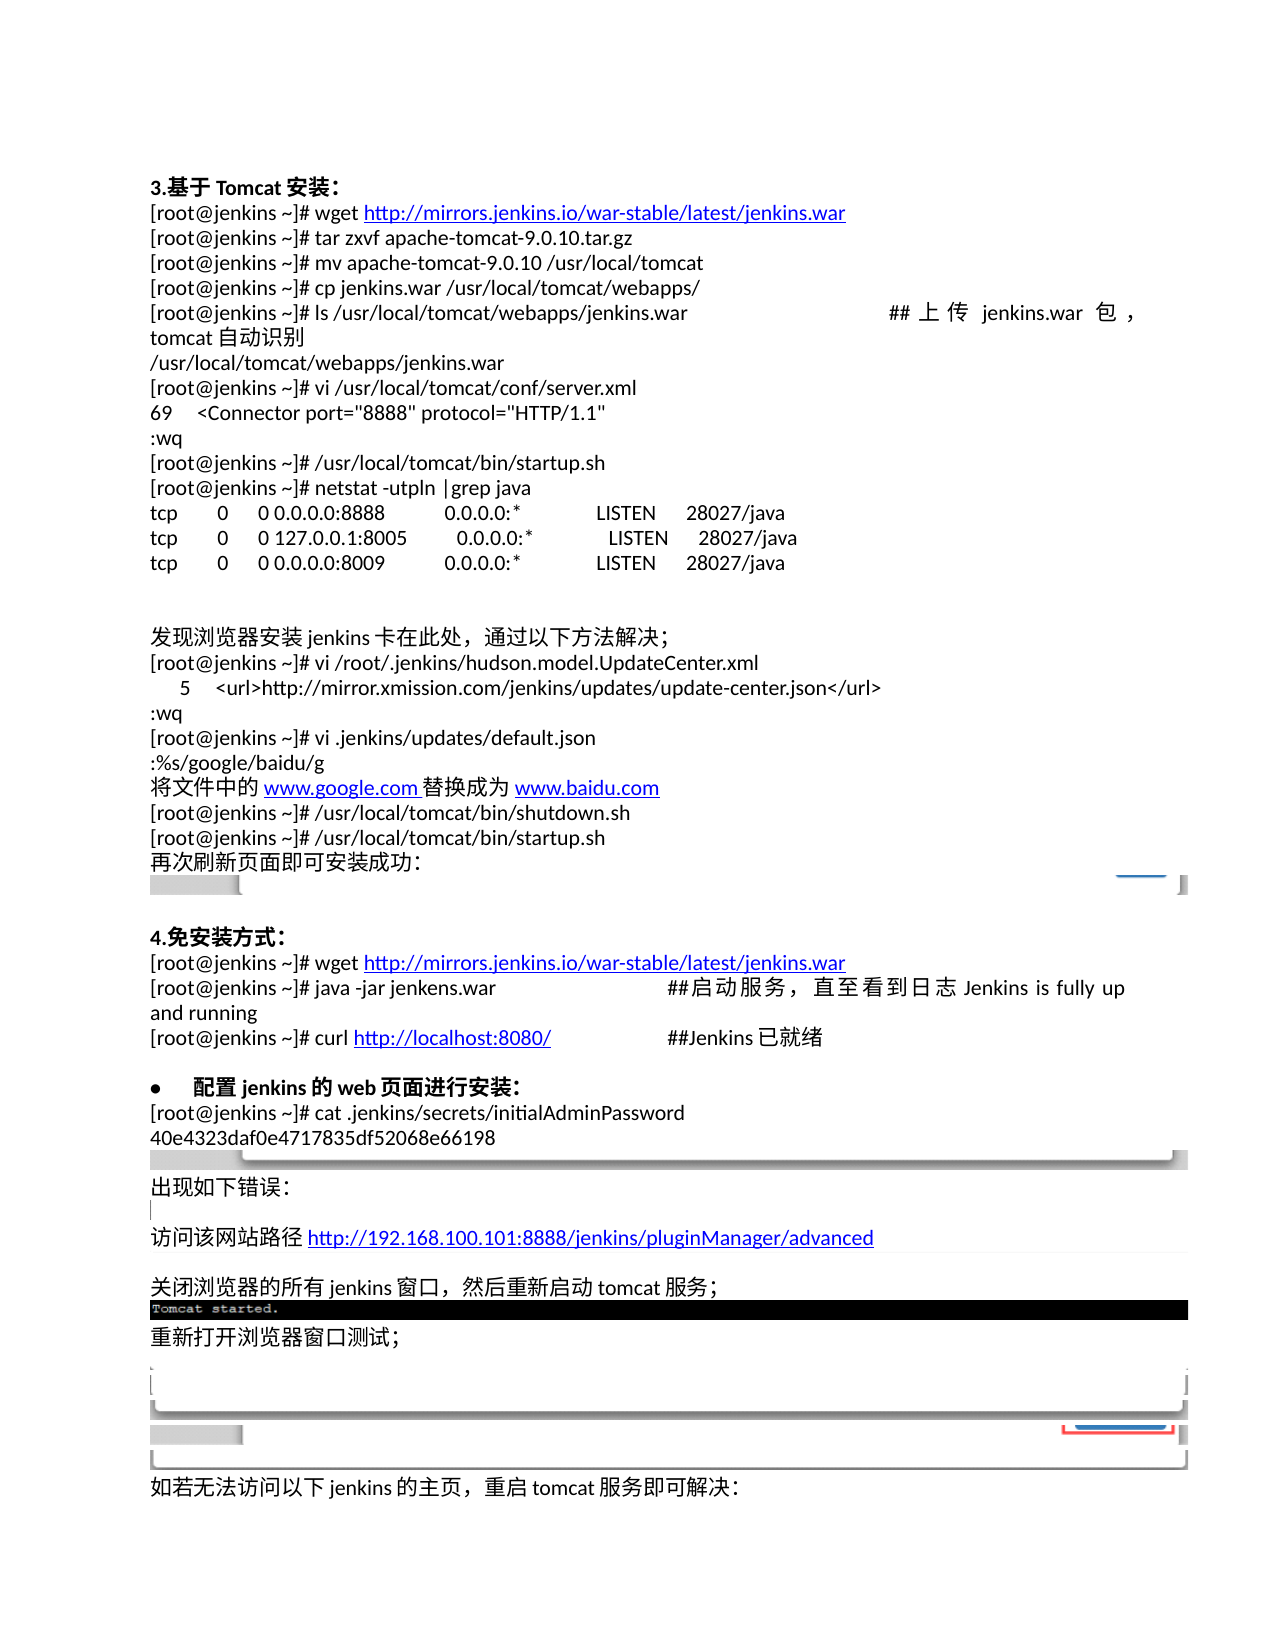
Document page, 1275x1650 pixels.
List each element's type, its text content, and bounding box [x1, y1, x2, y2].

text 重新打开浏览器窗口测试； [150, 1325, 1125, 1350]
text [root@jenkins ~]# ls /usr/local/tomcat/webapps/jenkins.war ##上传jenkins.war包，tomcat自动识别 [150, 300, 1125, 350]
text 发现浏览器安装jenkins卡在此处，通过以下方法解决； [150, 625, 1125, 650]
text 5 <url>http://mirror.xmission.com/jenkins/updates/update-center.json</url> [150, 675, 1125, 700]
text 再次刷新页面即可安装成功： [150, 850, 1125, 875]
text [root@jenkins ~]# curl http://localhost:8080/ ##Jenkins已就绪 [150, 1025, 1125, 1050]
text tcp 0 0 0.0.0.0:8009 0.0.0.0:* LISTEN 28027/java [150, 550, 1125, 575]
text [root@jenkins ~]# vi /root/.jenkins/hudson.model.UpdateCenter.xml [150, 650, 1125, 675]
text [root@jenkins ~]# tar zxvf apache-tomcat-9.0.10.tar.gz [150, 225, 1125, 250]
text 4.免安装方式： [150, 925, 1125, 950]
text [root@jenkins ~]# /usr/local/tomcat/bin/startup.sh [150, 450, 1125, 475]
list 配置jenkins的web页面进行安装： [150, 1075, 1125, 1100]
text :wq [150, 700, 1125, 725]
text [root@jenkins ~]# cat .jenkins/secrets/initialAdminPassword [150, 1100, 1125, 1125]
text :wq [150, 425, 1125, 450]
text :%s/google/baidu/g [150, 750, 1125, 775]
text 访问该网站路径http://192.168.100.101:8888/jenkins/pluginManager/advanced [150, 1225, 1125, 1250]
text tcp 0 0 0.0.0.0:8888 0.0.0.0:* LISTEN 28027/java [150, 500, 1125, 525]
text [root@jenkins ~]# /usr/local/tomcat/bin/startup.sh [150, 825, 1125, 850]
text 将文件中的www.google.com替换成为www.baidu.com [150, 775, 1125, 800]
text 关闭浏览器的所有jenkins窗口，然后重新启动tomcat服务； [150, 1275, 1125, 1300]
text 出现如下错误： [150, 1175, 1125, 1200]
text [root@jenkins ~]# vi .jenkins/updates/default.json [150, 725, 1125, 750]
text [root@jenkins ~]# java -jar jenkens.war ##启动服务，直至看到日志Jenkins is fully up and running [150, 975, 1125, 1025]
text [root@jenkins ~]# cp jenkins.war /usr/local/tomcat/webapps/ [150, 275, 1125, 300]
text 40e4323daf0e4717835df52068e66198 [150, 1125, 1125, 1150]
text [root@jenkins ~]# /usr/local/tomcat/bin/shutdown.sh [150, 800, 1125, 825]
text [root@jenkins ~]# mv apache-tomcat-9.0.10 /usr/local/tomcat [150, 250, 1125, 275]
text 3.基于 Tomcat 安装： [150, 175, 1125, 200]
text [root@jenkins ~]# netstat -utpln |grep java [150, 475, 1125, 500]
text 如若无法访问以下jenkins的主页，重启tomcat服务即可解决： [150, 1475, 1125, 1500]
text [root@jenkins ~]# wget http://mirrors.jenkins.io/war-stable/latest/jenkins.war [150, 200, 1125, 225]
text 69 <Connector port="8888" protocol="HTTP/1.1" [150, 400, 1125, 425]
text [root@jenkins ~]# vi /usr/local/tomcat/conf/server.xml [150, 375, 1125, 400]
text tcp 0 0 127.0.0.1:8005 0.0.0.0:* LISTEN 28027/java [150, 525, 1125, 550]
text [root@jenkins ~]# wget http://mirrors.jenkins.io/war-stable/latest/jenkins.war [150, 950, 1125, 975]
text /usr/local/tomcat/webapps/jenkins.war [150, 350, 1125, 375]
